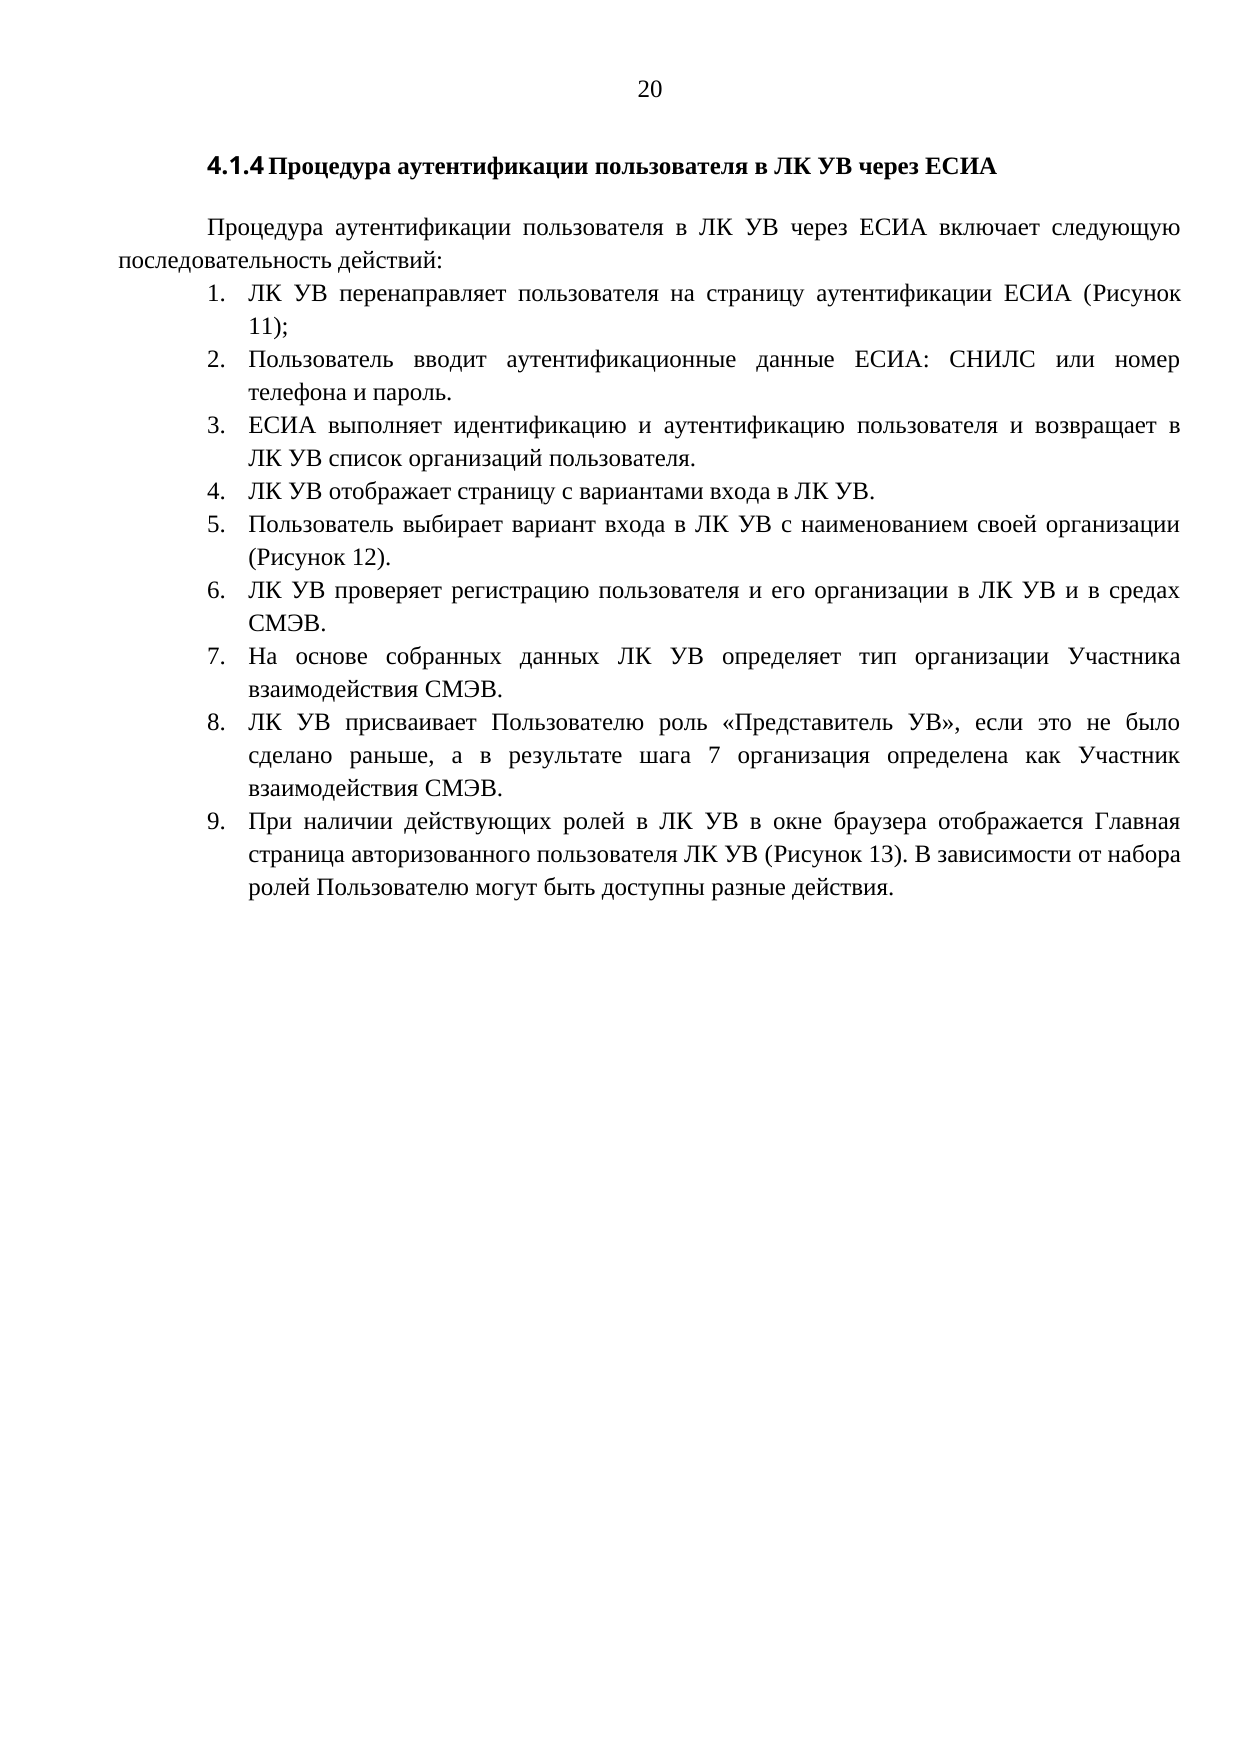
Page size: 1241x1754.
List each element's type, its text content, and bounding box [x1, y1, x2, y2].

text При наличии действующих ролей в ЛК УВ в окне браузера отображается Главная страница авторизованного пользователя ЛК УВ (Рисунок 13). В зависимости от набора ролей Пользователю могут быть доступны разные действия. [207, 806, 1181, 901]
text ЛК УВ проверяет регистрацию пользователя и его организации в ЛК УВ и в средах СМЭВ. [207, 575, 1181, 637]
text ЛК УВ отображает страницу с вариантами входа в ЛК УВ. [207, 476, 1181, 505]
list ЛК УВ перенаправляет пользователя на страницу аутентификации ЕСИА (рисунок 11); [207, 278, 1181, 340]
text Пользователь вводит аутентификационные данные ЕСИА: СНИЛС или номер телефона и пароль. [207, 344, 1181, 406]
text Процедура аутентификации пользователя в ЛК УВ через ЕСИА включает следующую последовательность действий: [118, 212, 1181, 274]
text ЕСИА выполняет идентификацию и аутентификацию пользователя и возвращает в ЛК УВ список организаций пользователя. [207, 410, 1181, 472]
text На основе собранных данных ЛК УВ определяет тип организации Участника взаимодействия СМЭВ. [207, 641, 1181, 703]
subtitle Процедура аутентификации пользователя в ЛК УВ через ЕСИА [207, 148, 1181, 182]
text ЛК УВ присваивает Пользователю роль «Представитель УВ», если это не было сделано раньше, а в результате шага 7 организация определена как Участник взаимодействия СМЭВ. [207, 707, 1181, 802]
text Пользователь выбирает вариант входа в ЛК УВ с наименованием своей организации (Рисунок 12). [207, 509, 1181, 571]
